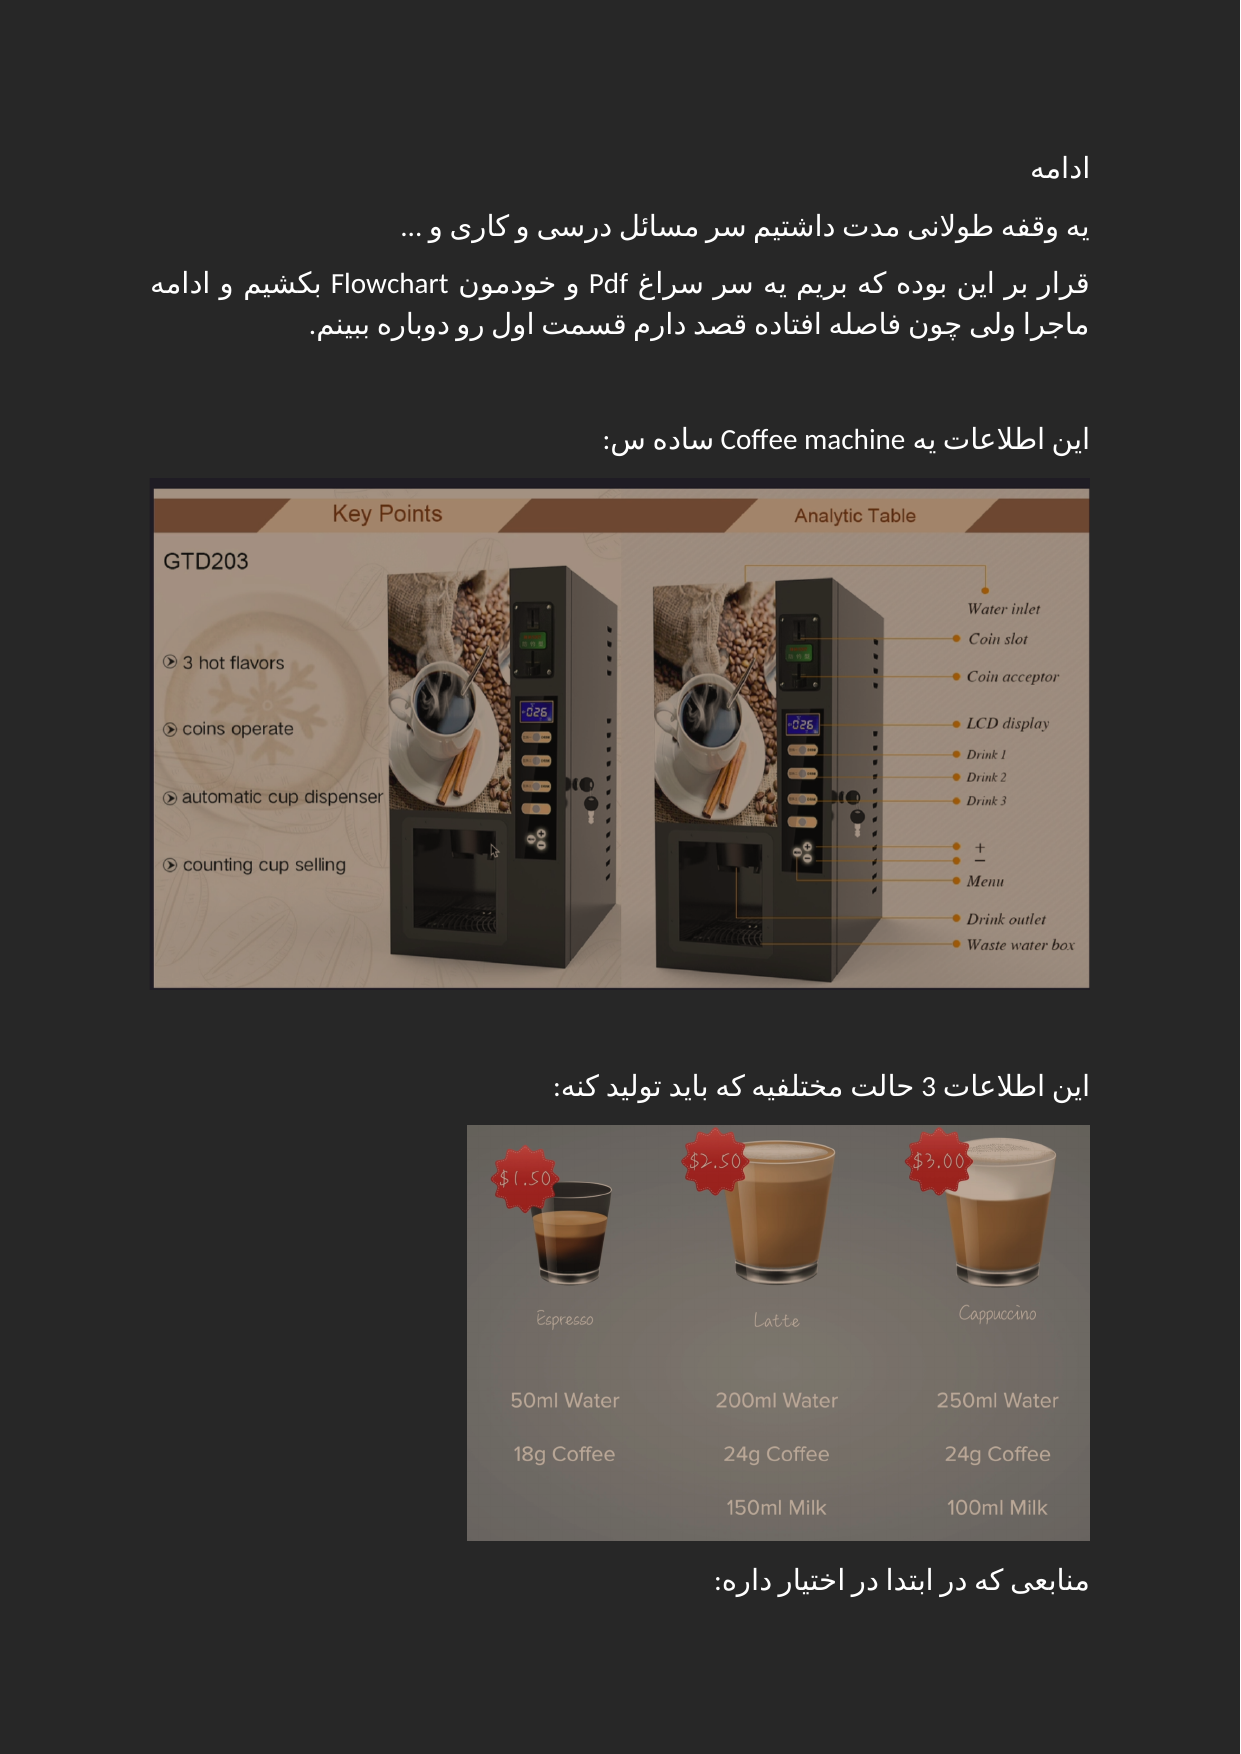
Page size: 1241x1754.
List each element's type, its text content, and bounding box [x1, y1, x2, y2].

text ادامه [150, 150, 1090, 186]
text منابعی که در ابتدا در اختیار داره: [150, 1562, 1090, 1597]
picture [467, 1125, 1090, 1541]
text قرار بر این بوده که بریم یه سر سراغ Pdf و خودمون Flowchart بکشیم و ادامه ماجرا ولی چون فاصله افتاده قصد دارم قسمت اول رو دوباره ببینم. [150, 265, 1090, 342]
text این اطلاعات یه Coffee machine ساده س: [150, 421, 1090, 457]
picture [149, 478, 1090, 990]
text یه وقفه طولانی مدت داشتیم سر مسائل درسی و کاری و ... [150, 208, 1090, 243]
text این اطلاعات 3 حالت مختلفیه که باید تولید کنه: [150, 1068, 1090, 1104]
